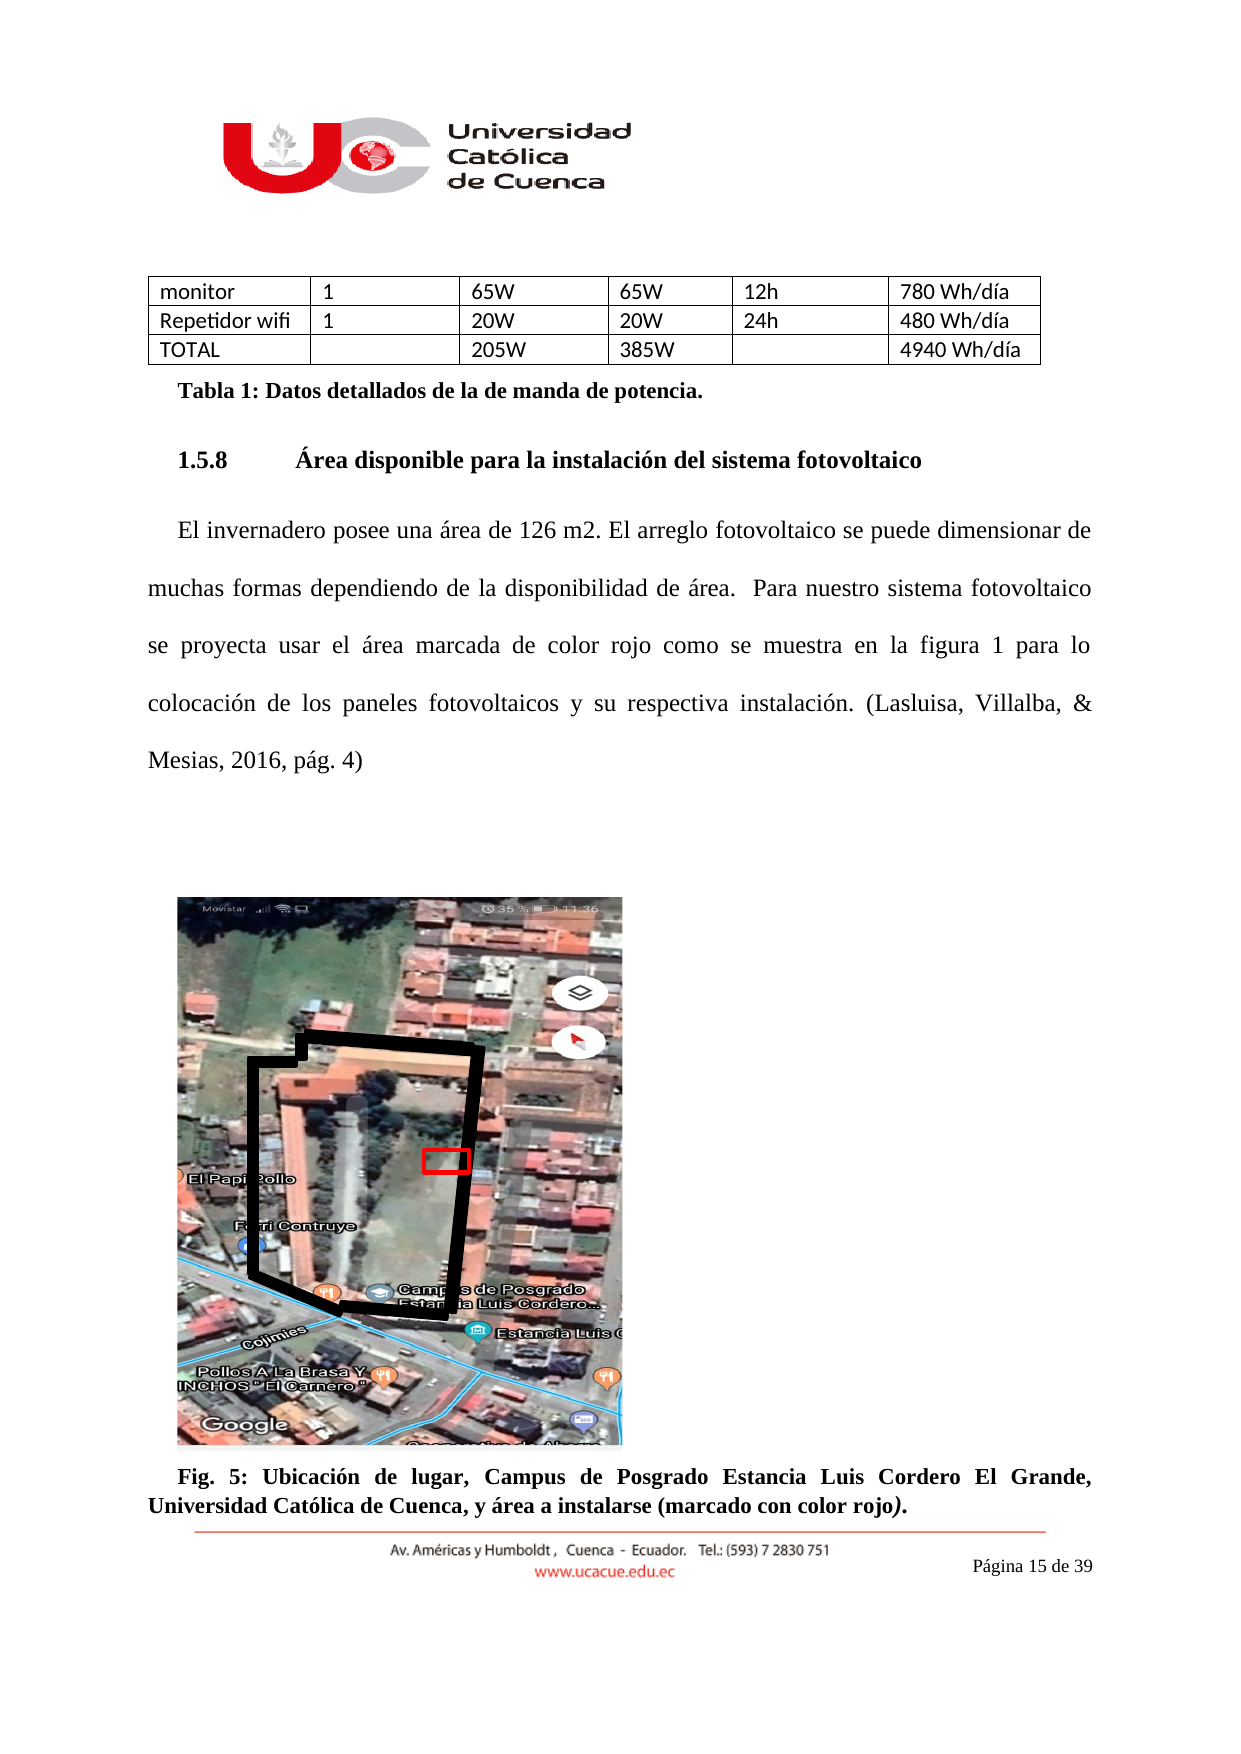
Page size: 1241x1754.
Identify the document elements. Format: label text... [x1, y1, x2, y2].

table_cell 1 [311, 277, 459, 305]
table_cell 12h [733, 277, 888, 305]
table_cell 385W [609, 335, 732, 364]
table_cell TOTAL [149, 335, 310, 364]
table_cell monitor [149, 277, 310, 305]
table_cell [733, 335, 888, 364]
table_cell 205W [460, 335, 608, 364]
table_cell [311, 335, 459, 364]
subtitle Área disponible para la instalación del sistema fotovoltaico [148, 445, 1092, 474]
picture [140, 1518, 1115, 1590]
text Fig. 5: Ubicación de lugar, Campus de Posgrado Estancia Luis Cordero El Grande, Universidad Católica de Cuenca, y área a instalarse (marcado con color rojo). [148, 1463, 1092, 1518]
table_cell 20W [460, 306, 608, 334]
table_cell Repetidor wifi [149, 306, 310, 334]
table_cell 480 Wh/día [889, 306, 1040, 334]
table_cell 65W [609, 277, 732, 305]
table_cell 1 [311, 306, 459, 334]
picture [147, 86, 754, 235]
table_cell 780 Wh/día [889, 277, 1040, 305]
table_cell 20W [609, 306, 732, 334]
text Tabla 1: Datos detallados de la de manda de potencia. [148, 378, 1092, 404]
table_cell 65W [460, 277, 608, 305]
table_cell 24h [733, 306, 888, 334]
picture [177, 897, 623, 1451]
text El invernadero posee una área de 126 m2. El arreglo fotovoltaico se puede dimensionar de muchas formas dependiendo de la disponibilidad de área. Para nuestro sistema fotovoltaico se proyecta usar el área marcada de color rojo como se muestra en la figura 1 para lo colocación de los paneles fotovoltaicos y su respectiva instalación. [148, 515, 1092, 774]
table_cell 4940 Wh/día [889, 335, 1040, 364]
